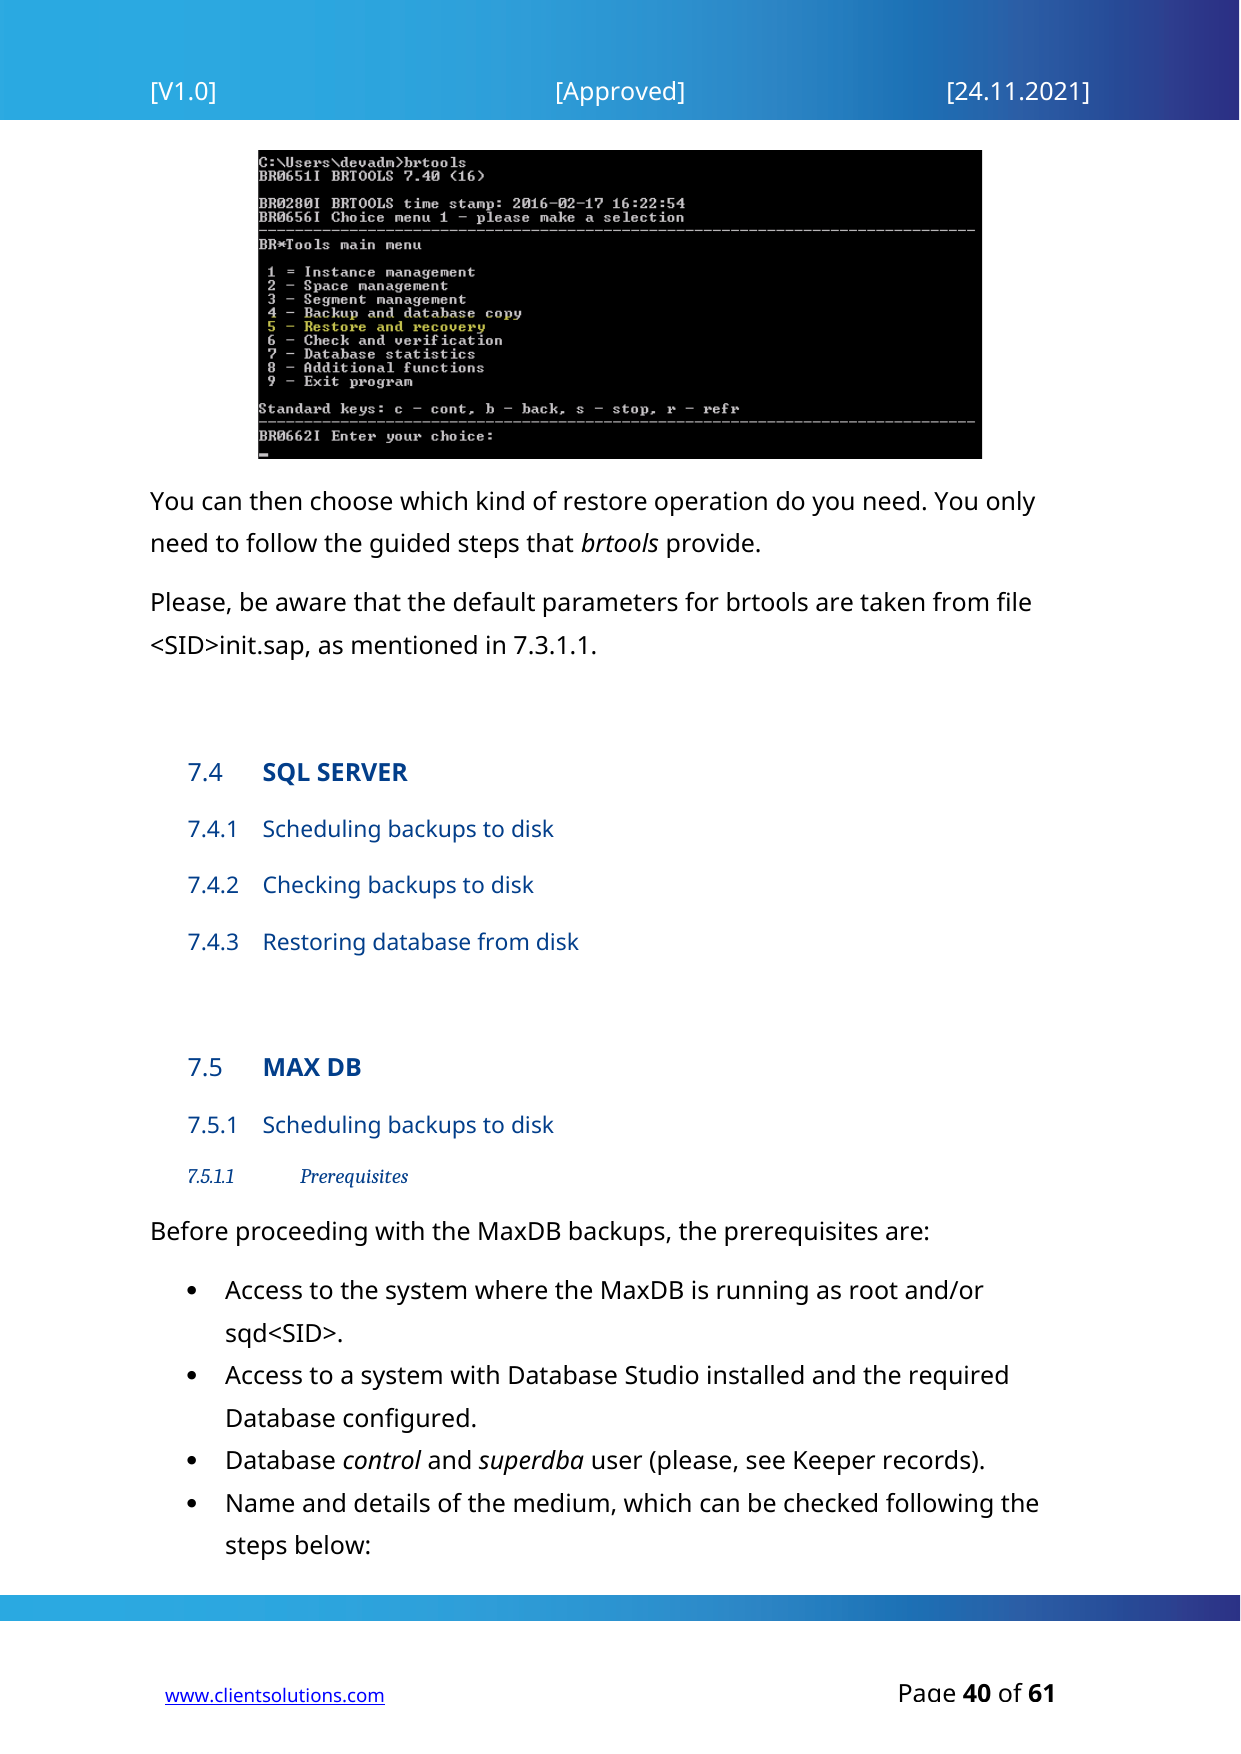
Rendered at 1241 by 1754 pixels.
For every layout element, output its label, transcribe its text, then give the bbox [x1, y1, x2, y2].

subtitle MAX DB [187, 1049, 1090, 1083]
subtitle Prerequisites [187, 1165, 1090, 1189]
subtitle Scheduling backups to disk [187, 1108, 1090, 1140]
subtitle Restoring database from disk [187, 926, 1090, 957]
list Access to a system with Database Studio installed and the required Database configured. [187, 1358, 1090, 1434]
picture [0, 0, 1240, 120]
text You can then choose which kind of restore operation do you need. You only need to follow the guided steps that brtools provide. [150, 483, 1090, 560]
subtitle Scheduling backups to disk [187, 813, 1090, 844]
subtitle SQL SERVER [187, 754, 1090, 788]
picture [0, 1595, 1241, 1621]
subtitle Checking backups to disk [187, 869, 1090, 901]
list Name and details of the medium, which can be checked following the steps below: [187, 1485, 1090, 1562]
list Database control and superdba user (please, see Keeper records). [187, 1443, 1090, 1477]
text Before proceeding with the MaxDB backups, the prerequisites are: [150, 1214, 1090, 1248]
picture [258, 150, 983, 459]
list Access to the system where the MaxDB is running as root and/or sqd<SID>. [187, 1273, 1090, 1349]
text Please, be aware that the default parameters for brtools are taken from file <SID>init.sap, as mentioned in 7.3.1.1. [150, 585, 1090, 662]
